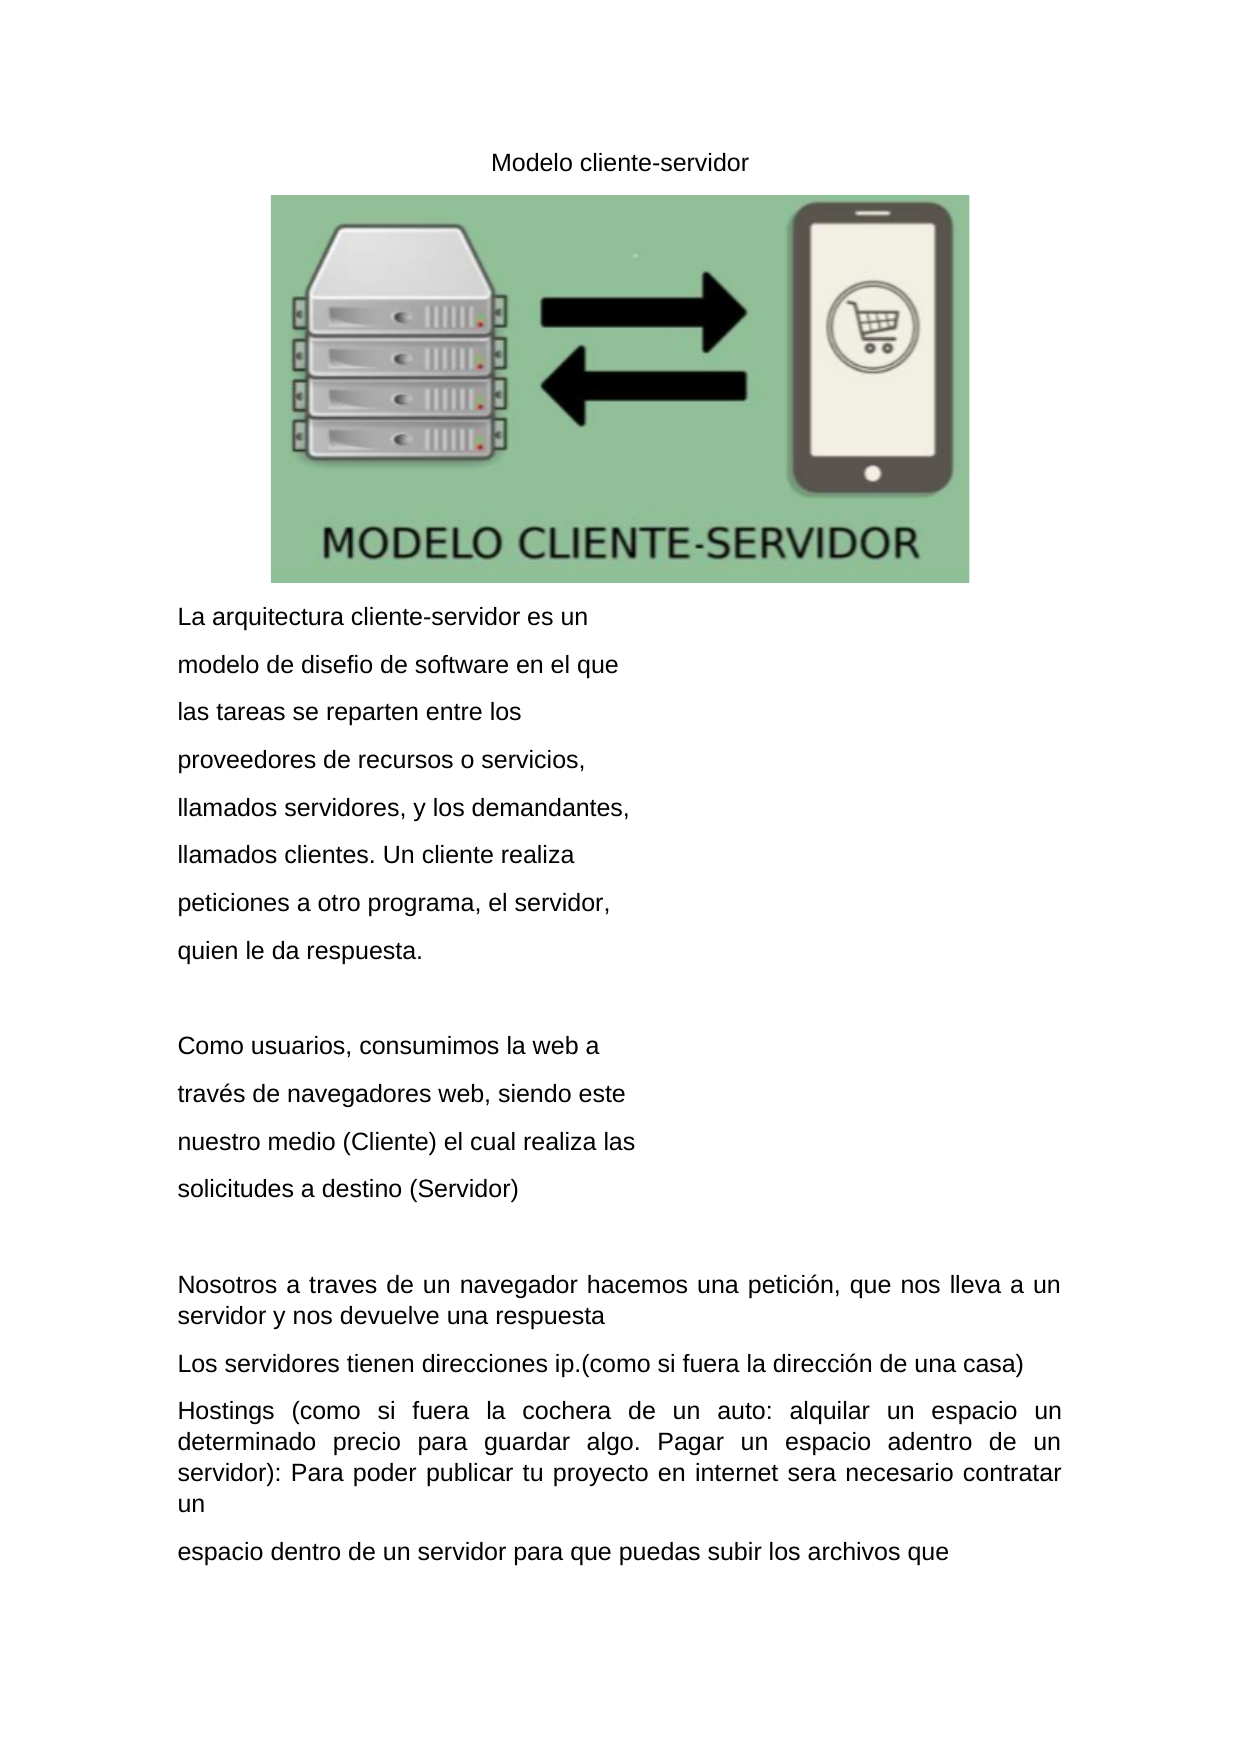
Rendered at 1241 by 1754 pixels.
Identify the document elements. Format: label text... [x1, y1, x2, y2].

text nuestro medio (Cliente) el cual realiza las [177, 1127, 1063, 1155]
text La arquitectura cliente-servidor es un [177, 602, 1063, 631]
text Hostings (como si fuera la cochera de un auto: alquilar un espacio un determinado precio para guardar algo. Pagar un espacio adentro de un servidor): Para poder publicar tu proyecto en internet sera necesario contratar un [177, 1396, 1063, 1518]
text Nosotros a traves de un navegador hacemos una petición, que nos lleva a un servidor y nos devuelve una respuesta [177, 1270, 1063, 1329]
text modelo de disefio de software en el que [177, 649, 1063, 678]
text solicitudes a destino (Servidor) [177, 1174, 1063, 1203]
text Modelo cliente-servidor [177, 148, 1063, 176]
text llamados servidores, y los demandantes, [177, 793, 1063, 821]
text Los servidores tienen direcciones ip.(como si fuera la dirección de una casa) [177, 1348, 1063, 1377]
text proveedores de recursos o servicios, [177, 745, 1063, 774]
picture [270, 195, 970, 583]
text llamados clientes. Un cliente realiza [177, 840, 1063, 869]
text quien le da respuesta. [177, 936, 1063, 964]
text las tareas se reparten entre los [177, 697, 1063, 726]
text espacio dentro de un servidor para que puedas subir los archivos que [177, 1537, 1063, 1566]
text Como usuarios, consumimos la web a [177, 1031, 1063, 1060]
text través de navegadores web, siendo este [177, 1079, 1063, 1108]
text peticiones a otro programa, el servidor, [177, 888, 1063, 917]
